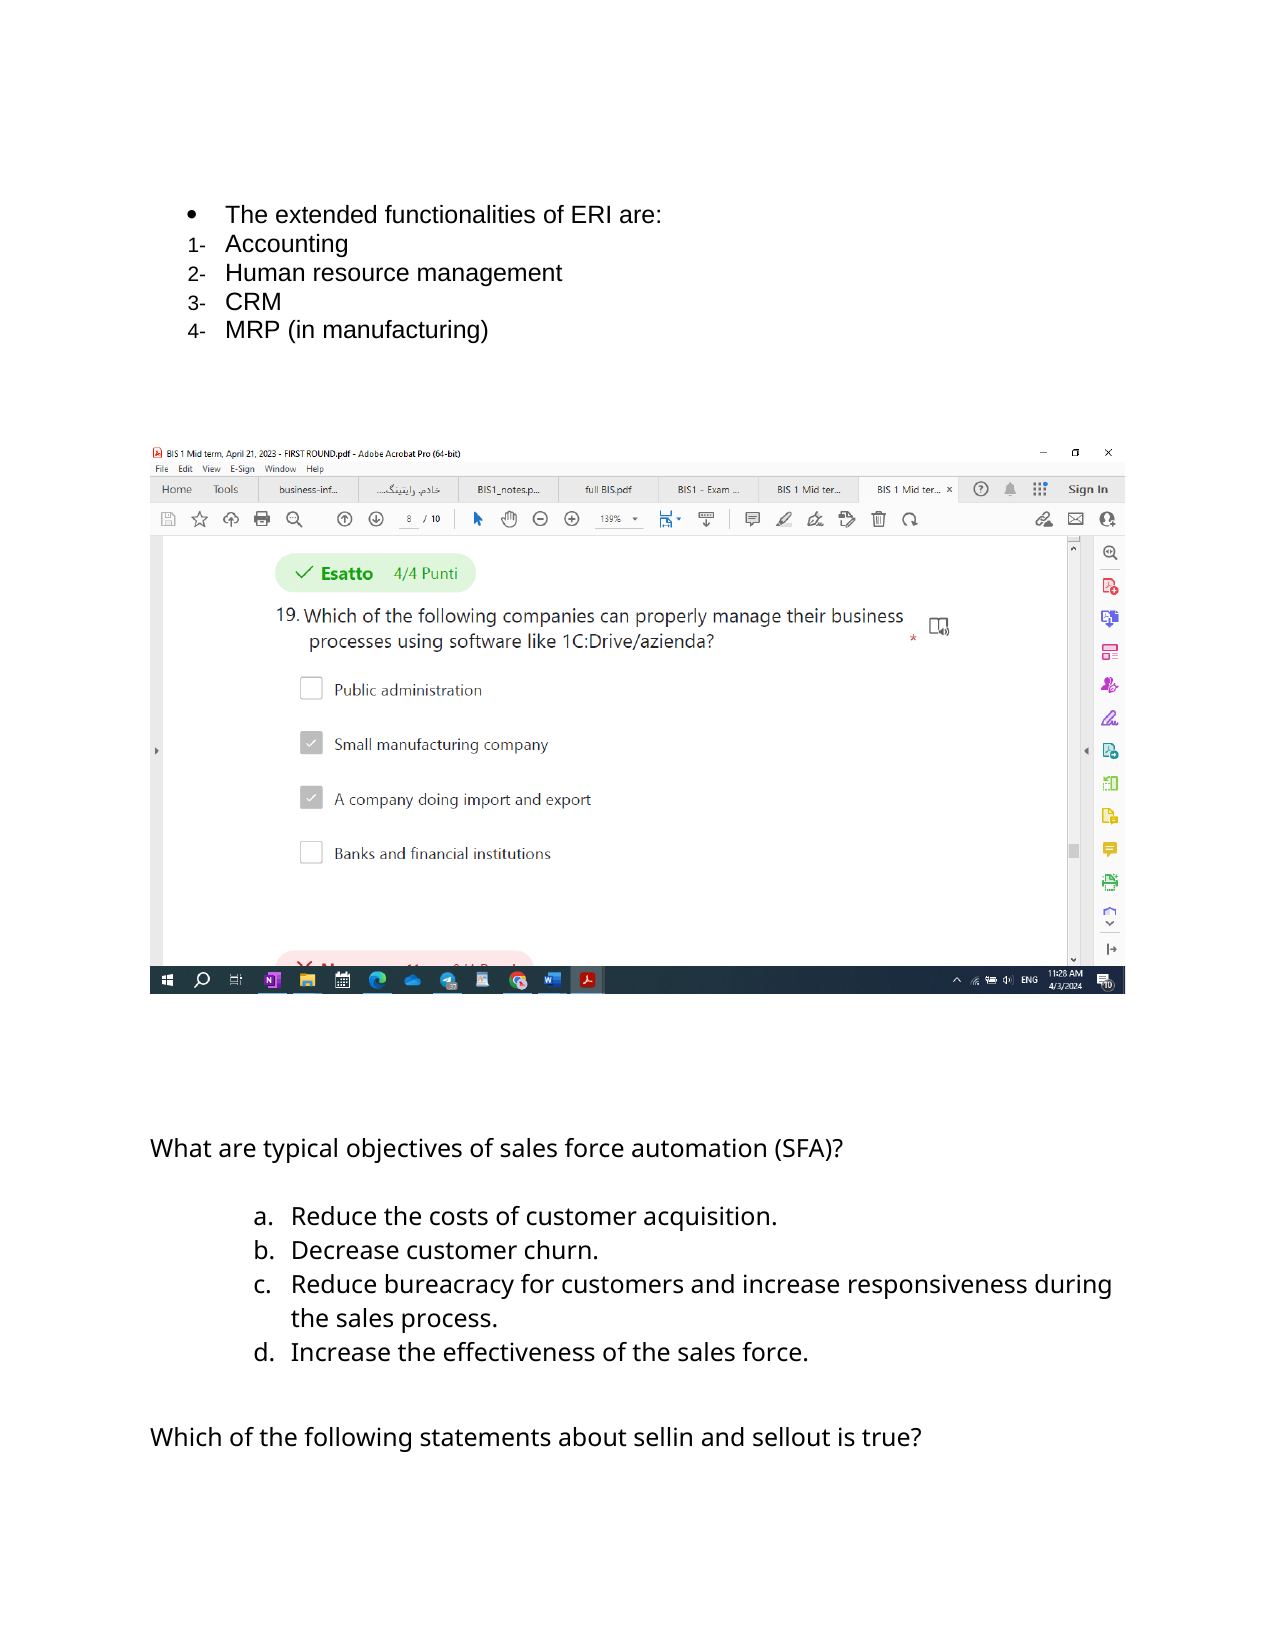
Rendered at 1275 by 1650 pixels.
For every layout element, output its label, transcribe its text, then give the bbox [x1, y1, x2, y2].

text Which of the following statements about sellin and sellout is true? [150, 1419, 1125, 1453]
list Reduce the costs of customer acquisition. [253, 1199, 1125, 1233]
list Decrease customer churn. [253, 1233, 1125, 1267]
list CRM [187, 287, 1125, 316]
picture [150, 445, 1125, 994]
list Accounting [187, 229, 1125, 258]
list MRP (in manufacturing) [187, 316, 1125, 344]
list Human resource management [187, 258, 1125, 287]
list Increase the effectiveness of the sales force. [253, 1335, 1125, 1369]
text What are typical objectives of sales force automation (SFA)? [150, 1131, 1125, 1165]
list The extended functionalities of ERI are: [187, 200, 1125, 229]
list Reduce bureacracy for customers and increase responsiveness during the sales process. [253, 1267, 1125, 1335]
